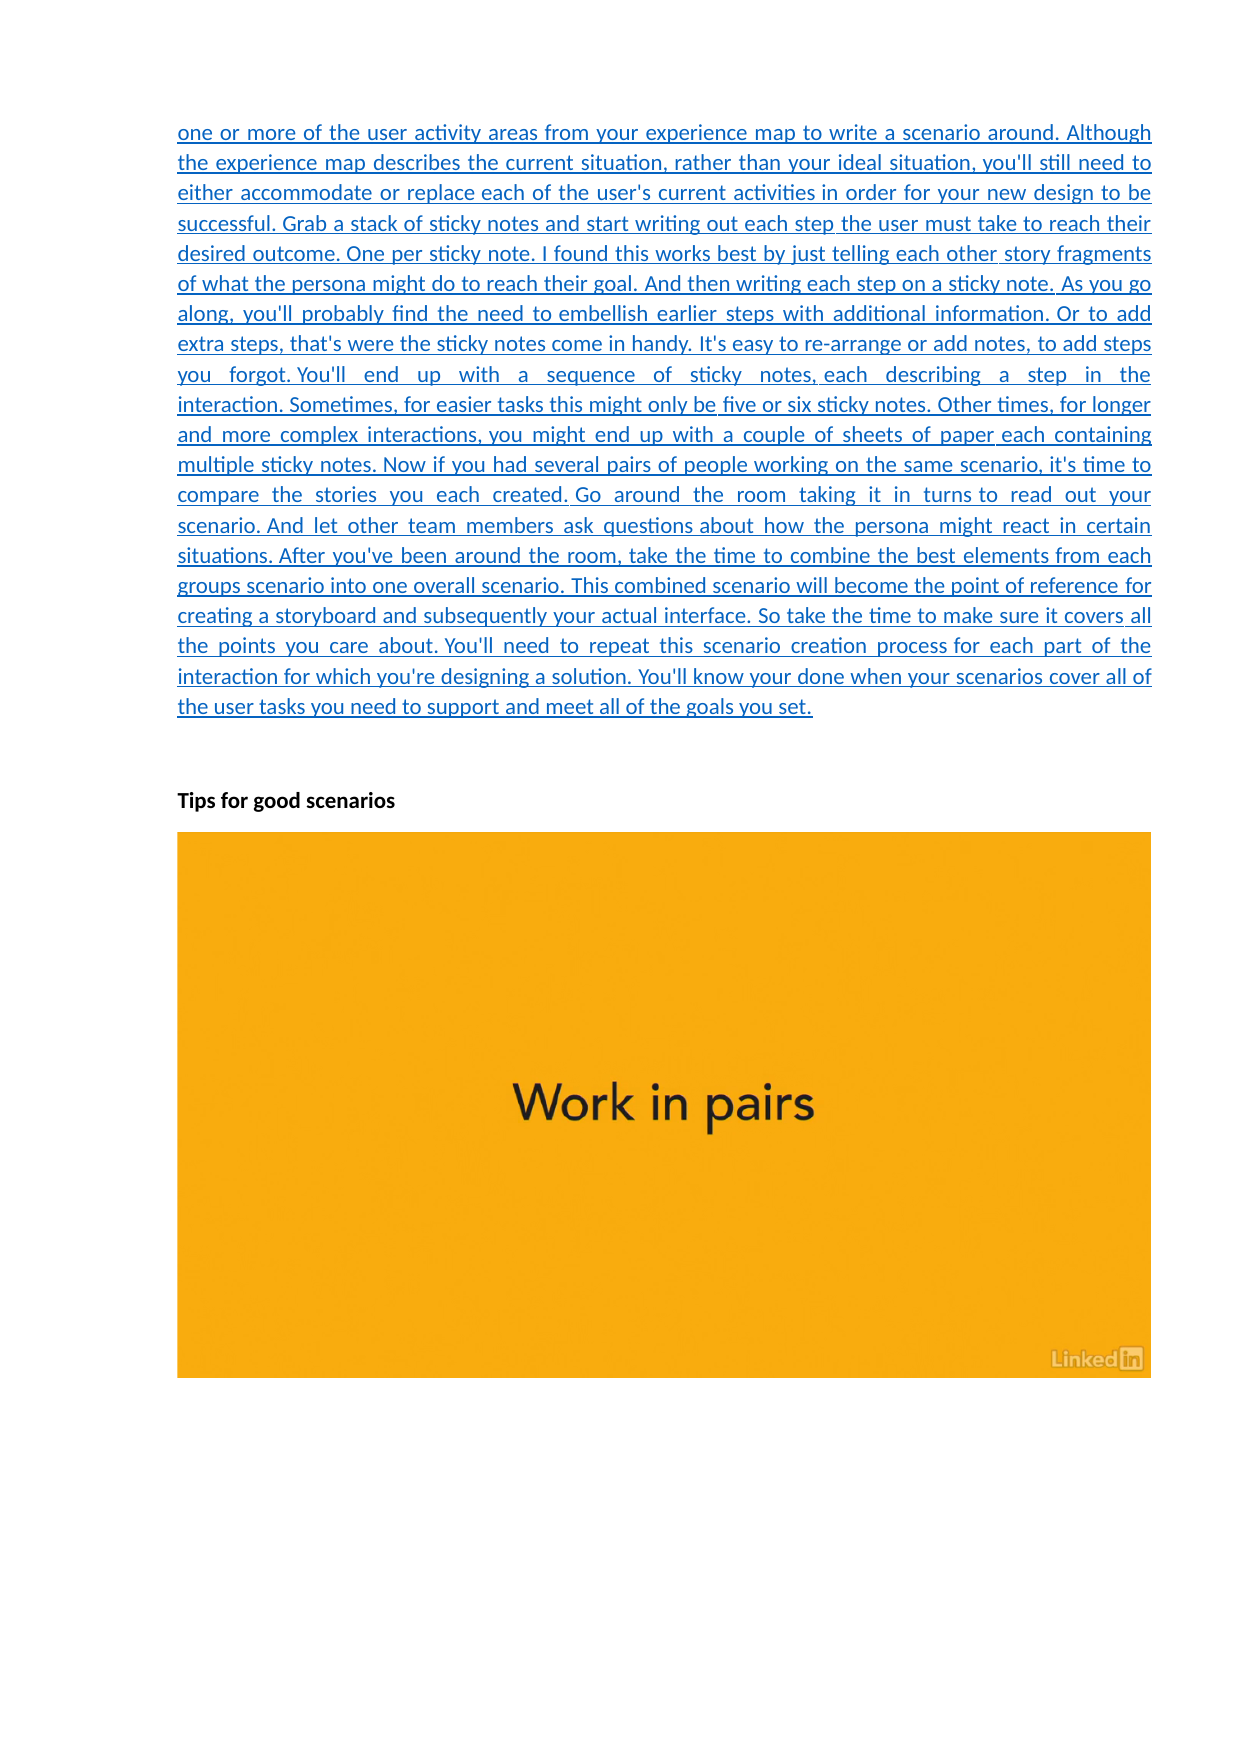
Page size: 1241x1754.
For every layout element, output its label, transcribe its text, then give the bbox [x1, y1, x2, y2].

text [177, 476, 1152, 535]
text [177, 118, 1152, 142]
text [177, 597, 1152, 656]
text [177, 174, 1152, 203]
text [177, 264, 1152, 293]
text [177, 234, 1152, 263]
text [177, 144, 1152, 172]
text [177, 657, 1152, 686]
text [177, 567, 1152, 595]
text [177, 355, 1152, 474]
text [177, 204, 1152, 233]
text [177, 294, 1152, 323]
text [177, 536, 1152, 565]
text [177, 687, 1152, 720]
picture [177, 832, 1151, 1378]
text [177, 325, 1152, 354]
text Tips for good scenarios [177, 786, 1152, 814]
